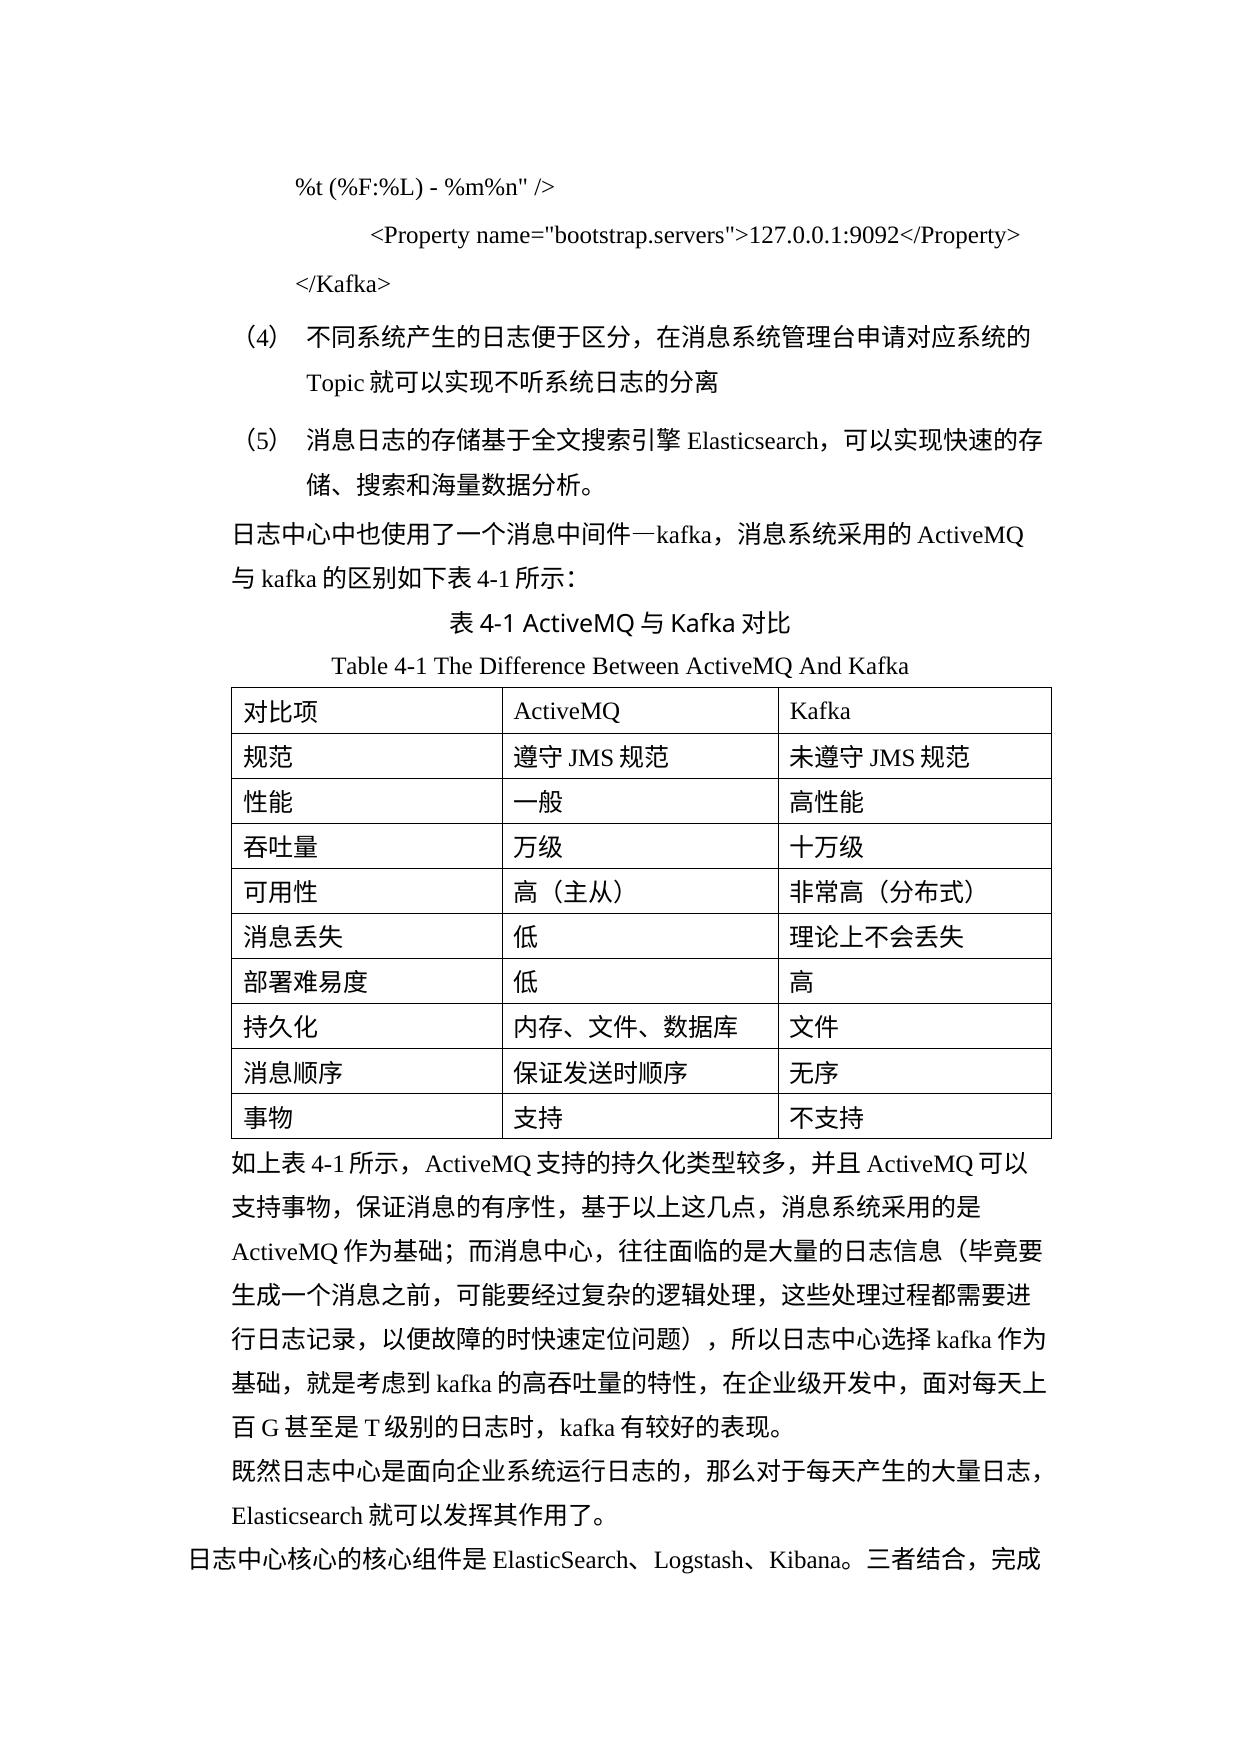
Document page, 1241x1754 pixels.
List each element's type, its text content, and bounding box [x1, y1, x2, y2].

table_cell 非常高（分布式） [779, 869, 1051, 913]
table_cell 性能 [232, 779, 502, 823]
text Table 4-1 The Difference Between ActiveMQ And Kafka [187, 643, 1053, 687]
list 消息日志的存储基于全文搜索引擎 Elasticsearch，可以实现快速的存储、搜索和海量数据分析。 [231, 420, 1050, 502]
table_cell 规范 [232, 734, 502, 777]
list </Kafka> [295, 269, 1050, 298]
table_header 对比项 [232, 688, 502, 732]
table_header ActiveMQ [503, 688, 778, 732]
list <Property name="bootstrap.servers">127.0.0.1:9092</Property> [295, 220, 1050, 249]
table_cell 低 [503, 914, 778, 958]
table_cell 高（主从） [503, 869, 778, 913]
table_header Kafka [779, 688, 1051, 732]
table_cell 遵守JMS规范 [503, 734, 778, 777]
text 既然日志中心是面向企业系统运行日志的，那么对于每天产生的大量日志，Elasticsearch就可以发挥其作用了。 [231, 1448, 1050, 1536]
table_cell 十万级 [779, 824, 1051, 868]
table_cell 高 [779, 959, 1051, 1003]
table_cell 理论上不会丢失 [779, 914, 1051, 958]
table_cell 不支持 [779, 1094, 1051, 1138]
table_cell 支持 [503, 1094, 778, 1138]
table_cell 保证发送时顺序 [503, 1049, 778, 1093]
table_cell 持久化 [232, 1004, 502, 1048]
text 日志中心中也使用了一个消息中间件—kafka，消息系统采用的ActiveMQ与kafka的区别如下表4-1所示： [231, 511, 1050, 599]
table_cell 万级 [503, 824, 778, 868]
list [295, 172, 1050, 201]
table_cell 部署难易度 [232, 959, 502, 1003]
table_cell 消息顺序 [232, 1049, 502, 1093]
table_cell 吞吐量 [232, 824, 502, 868]
table_cell 无序 [779, 1049, 1051, 1093]
table_cell 可用性 [232, 869, 502, 913]
text 表4-1 ActiveMQ与Kafka对比 [187, 599, 1053, 643]
table_cell 低 [503, 959, 778, 1003]
table_cell 未遵守JMS规范 [779, 734, 1051, 777]
table_cell 高性能 [779, 779, 1051, 823]
table_cell 文件 [779, 1004, 1051, 1048]
table_cell 事物 [232, 1094, 502, 1138]
text 如上表4-1所示，ActiveMQ支持的持久化类型较多，并且ActiveMQ可以支持事物，保证消息的有序性，基于以上这几点，消息系统采用的是ActiveMQ作为基础；而消息中心，往往面临的是大量的日志信息（毕竟要生成一个消息之前，可能要经过复杂的逻辑处理，这些处理过程都需要进行日志记录，以便故障的时快速定位问题），所以日志中心选择kafka作为基础，就是考虑到kafka的高吞吐量的特性，在企业级开发中，面对每天上百G甚至是T级别的日志时，kafka有较好的表现。 [231, 1139, 1050, 1448]
table_cell 内存、文件、数据库 [503, 1004, 778, 1048]
list 不同系统产生的日志便于区分，在消息系统管理台申请对应系统的Topic就可以实现不听系统日志的分离 [231, 317, 1050, 399]
table_cell 一般 [503, 779, 778, 823]
table_cell 消息丢失 [232, 914, 502, 958]
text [187, 1536, 1050, 1580]
